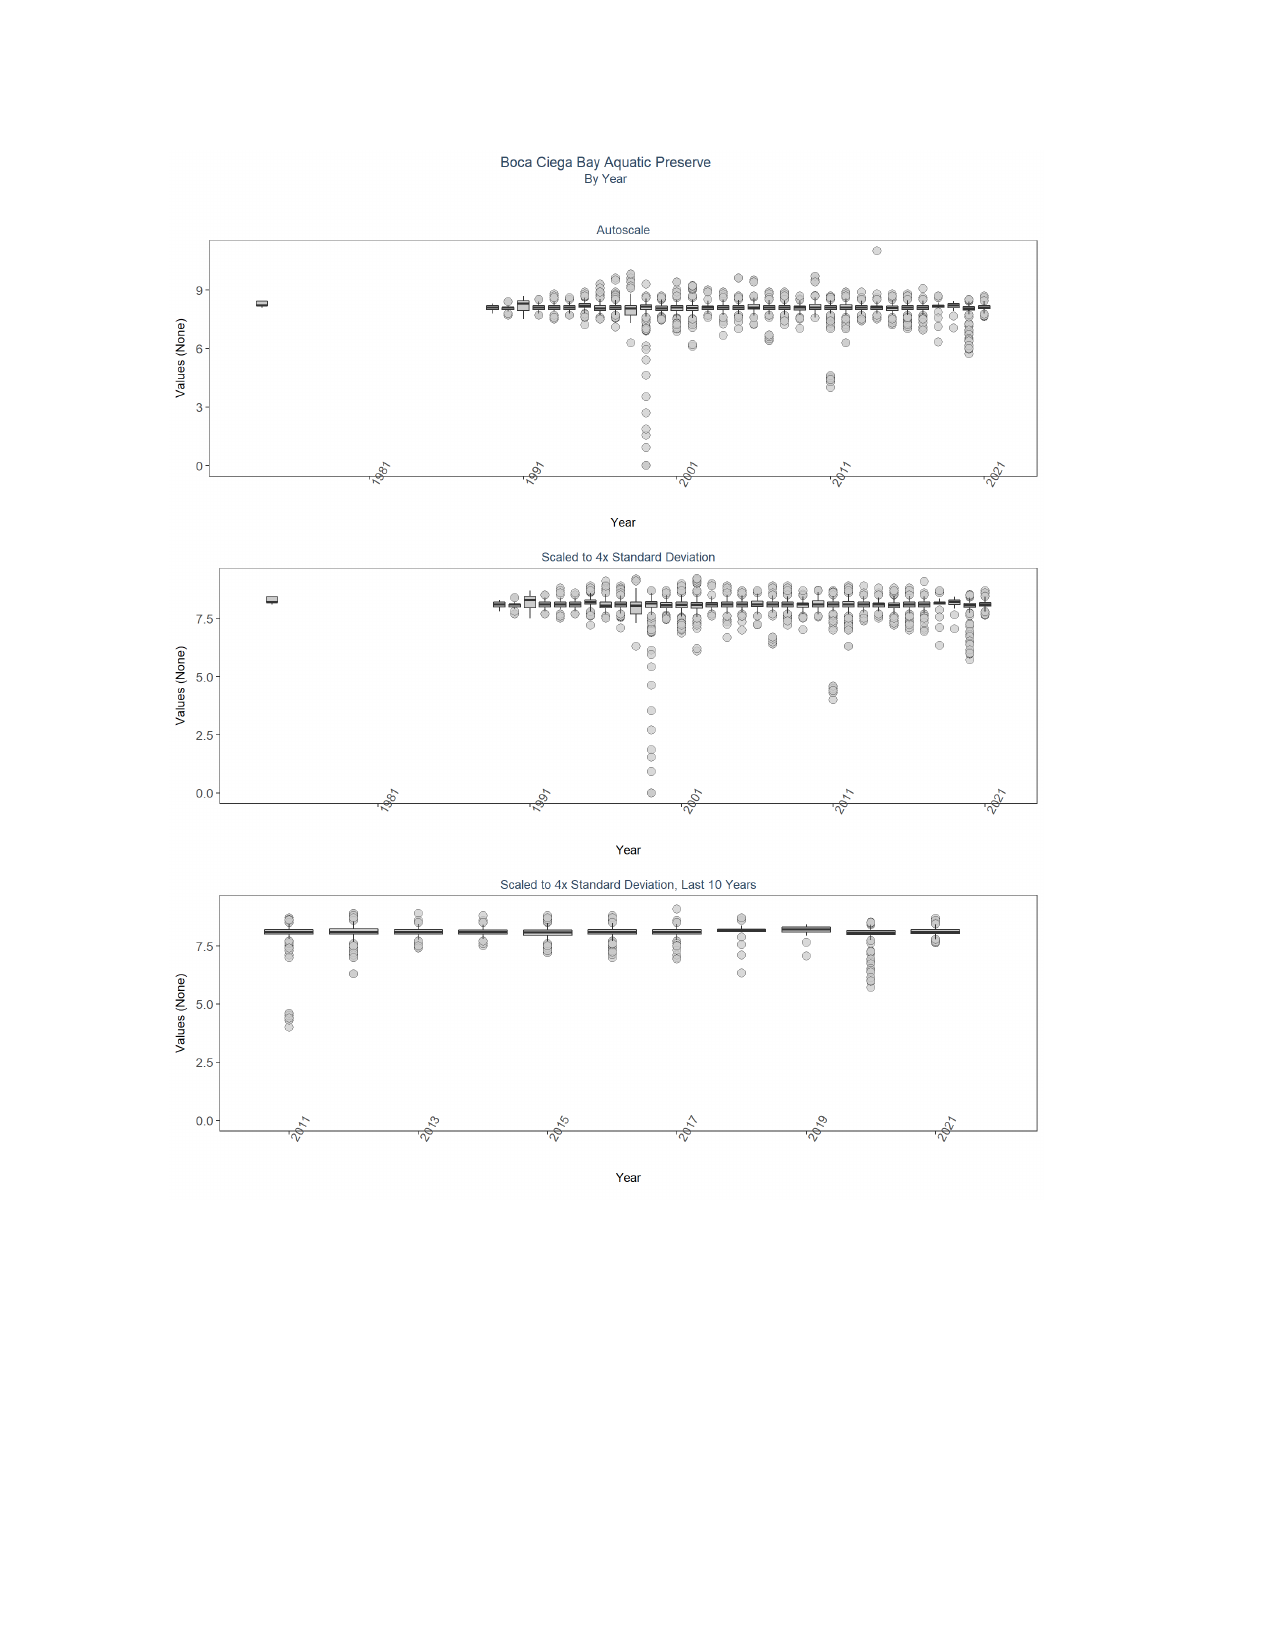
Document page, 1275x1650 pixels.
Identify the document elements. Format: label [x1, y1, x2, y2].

picture [168, 150, 1044, 1200]
